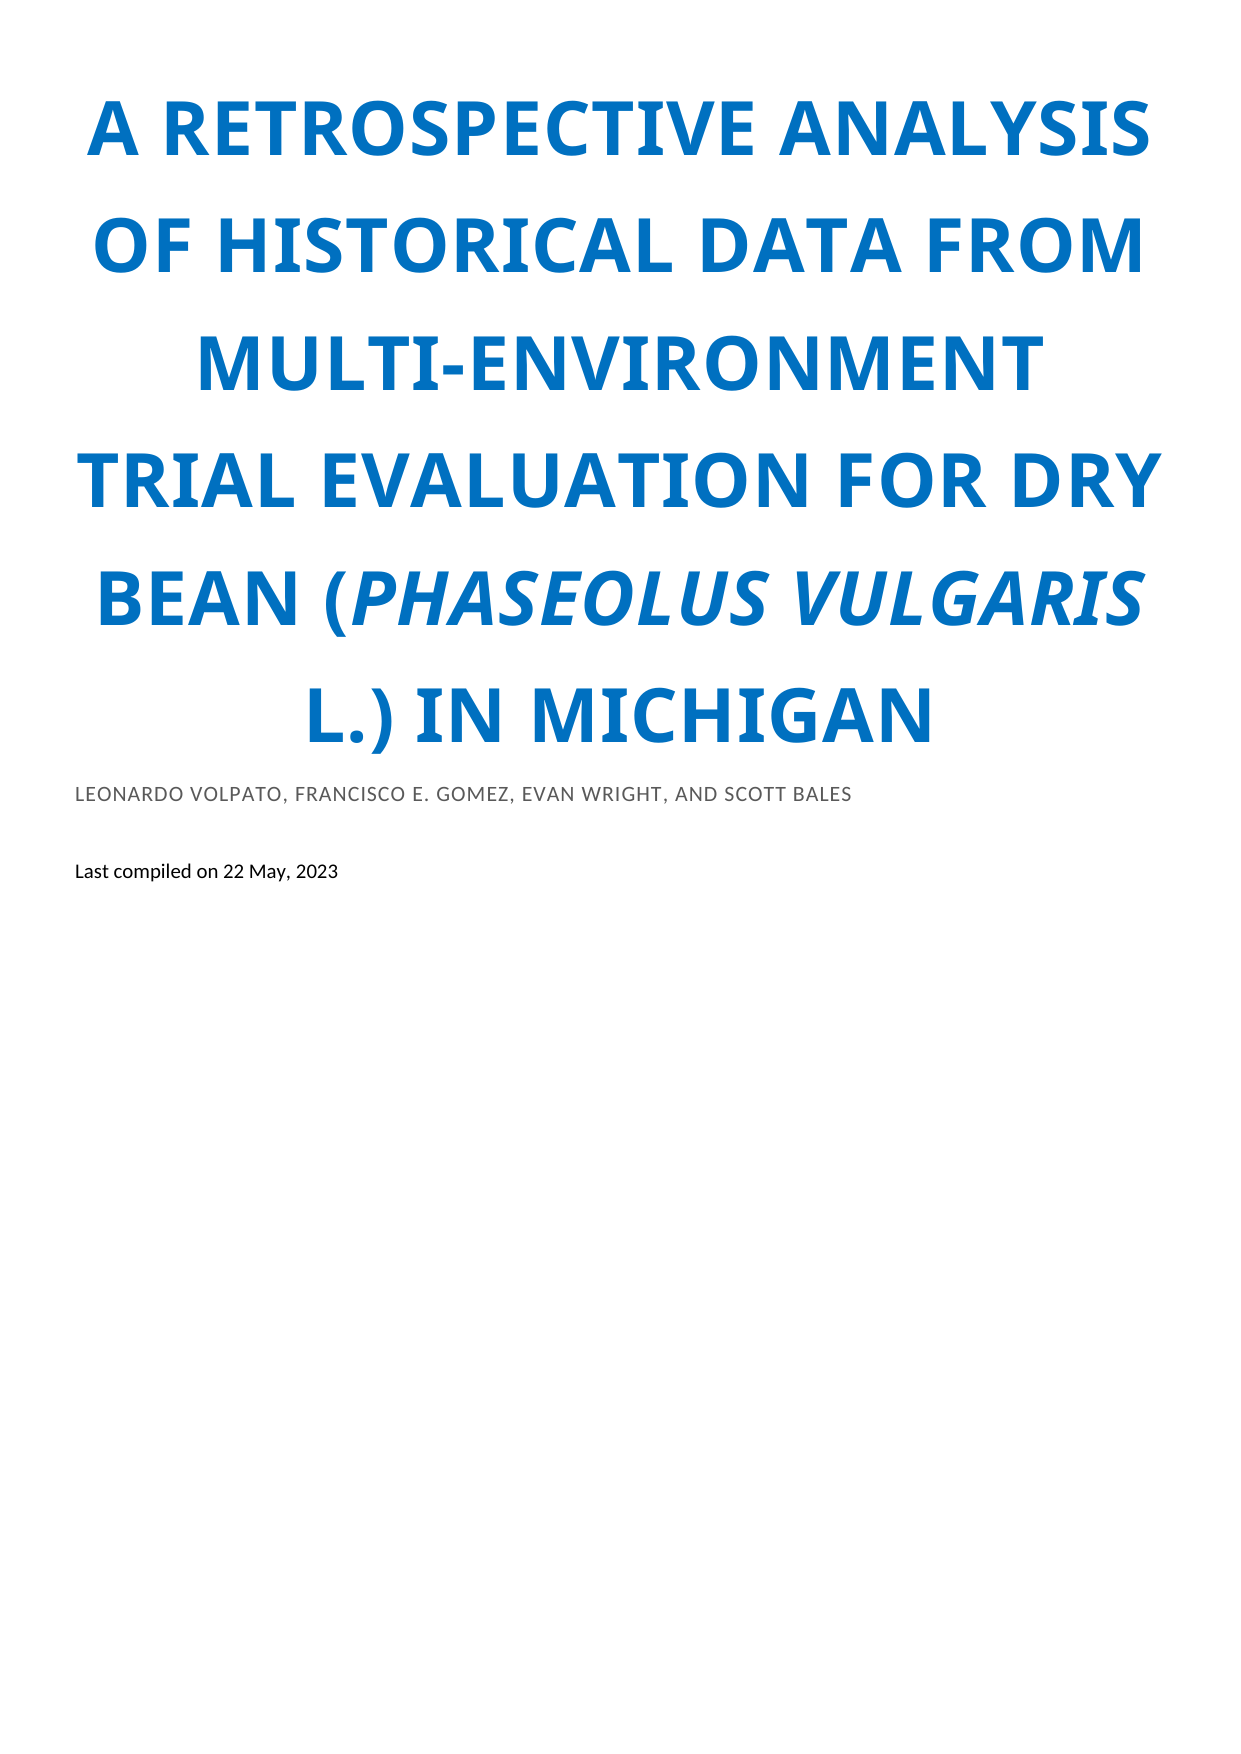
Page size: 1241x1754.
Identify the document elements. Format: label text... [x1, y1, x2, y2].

subtitle Leonardo Volpato, Francisco E. Gomez, Evan Wright, and Scott Bales [75, 780, 1165, 807]
title A retrospective analysis of historical data from multi-environment trial evaluation for dry bean (Phaseolus vulgaris L.) in Michigan [75, 75, 1165, 765]
